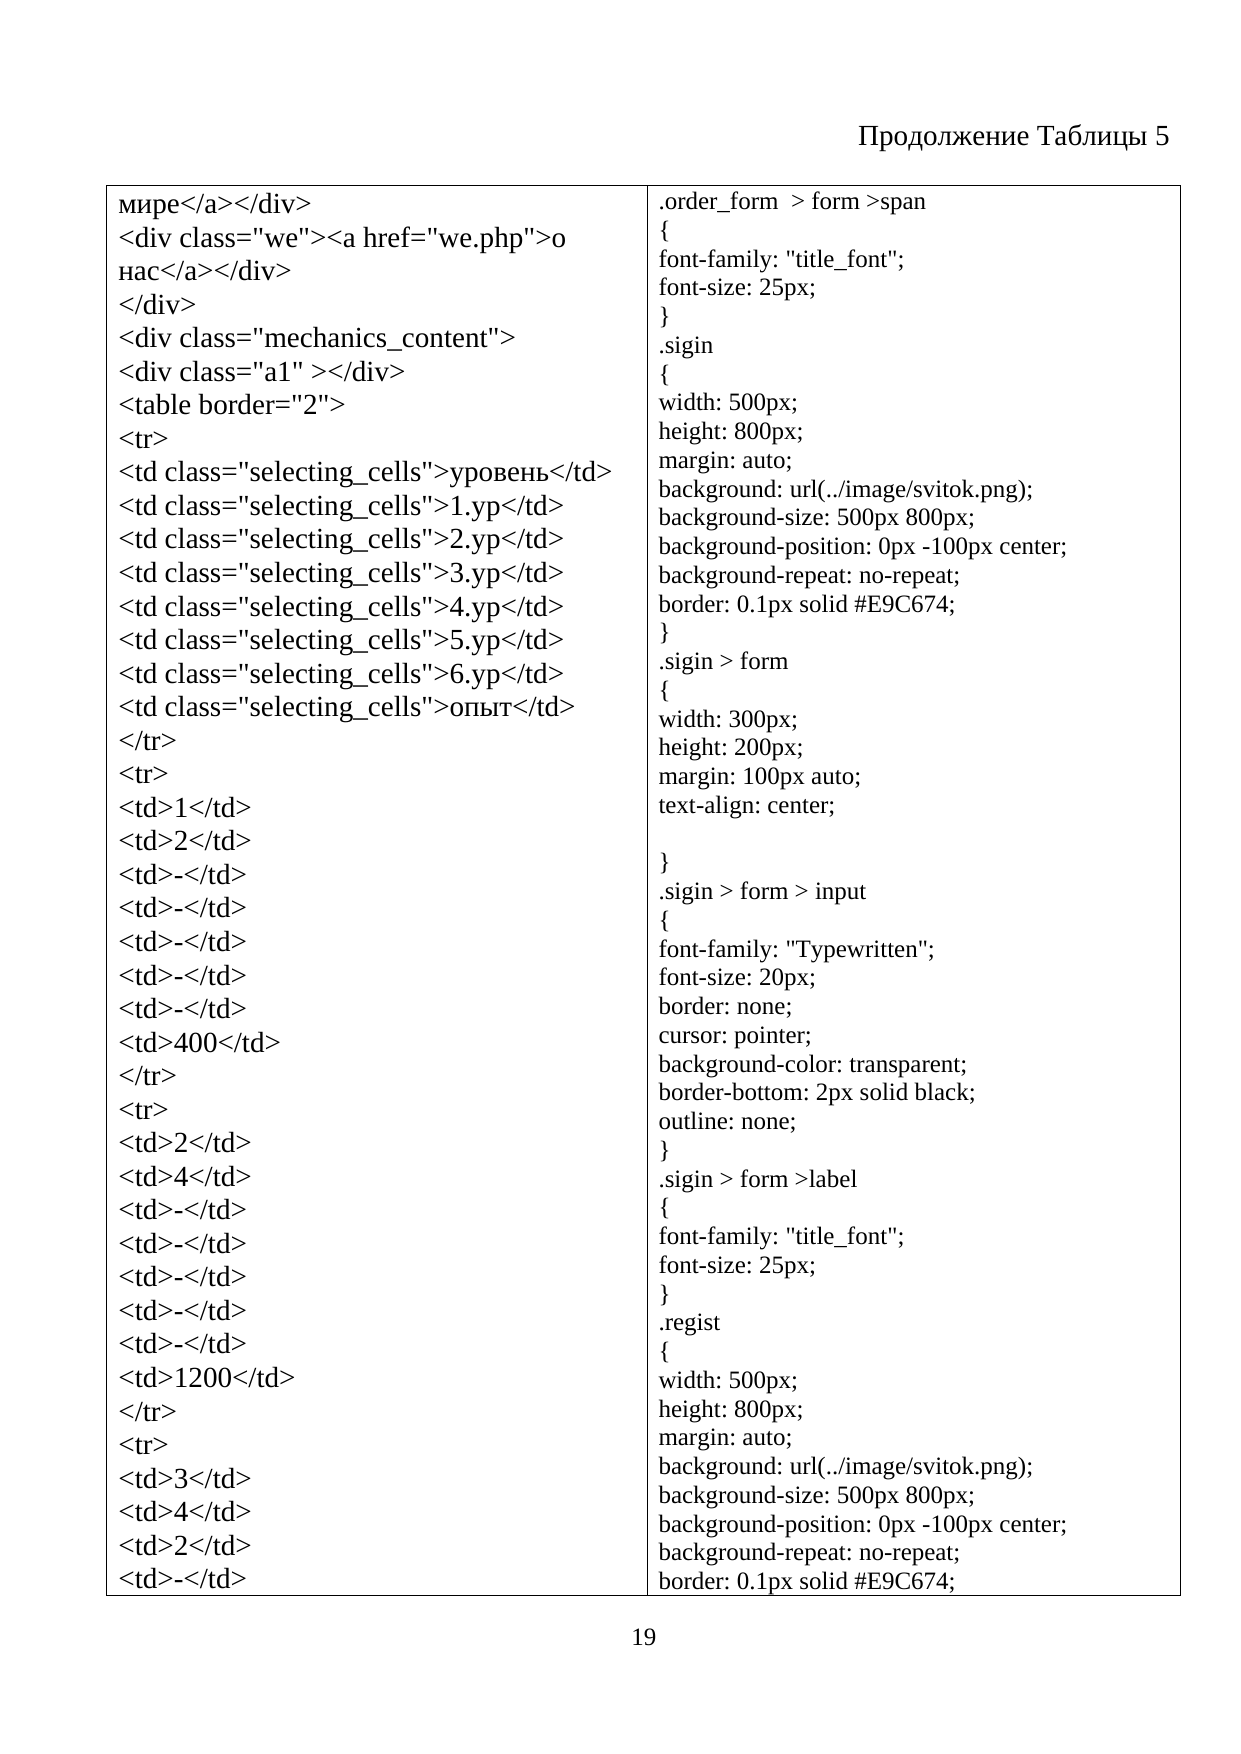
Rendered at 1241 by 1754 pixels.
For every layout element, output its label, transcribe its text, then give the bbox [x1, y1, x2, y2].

table_header .order_form > form >span { font-family: "title_font"; font-size: 25px; } .sigin { width: 500px; height: 800px; margin: auto; background: url(../image/svitok.png); background-size: 500px 800px; background-position: 0px -100px center; background-repeat: no-repeat; border: 0.1px solid #E9C674; } .sigin > form { width: 300px; height: 200px; margin: 100px auto; text-align: center; } .sigin > form > input { font-family: "Typewritten"; font-size: 20px; border: none; cursor: pointer; background-color: transparent; border-bottom: 2px solid black; outline: none; } .sigin > form >label { font-family: "title_font"; font-size: 25px; } .regist { width: 500px; height: 800px; margin: auto; background: url(../image/svitok.png); background-size: 500px 800px; background-position: 0px -100px center; background-repeat: no-repeat; border: 0.1px solid #E9C674; [648, 186, 1180, 1595]
text Продолжение Таблицы 5 [118, 118, 1169, 152]
table_header мире</a></div> <div class="we"><a href="we.php">о нас</a></div> </div> <div class="mechanics_content"> <div class="a1" ></div> <table border="2"> <tr> <td class="selecting_cells">уровень</td> <td class="selecting_cells">1.ур</td> <td class="selecting_cells">2.ур</td> <td class="selecting_cells">3.ур</td> <td class="selecting_cells">4.ур</td> <td class="selecting_cells">5.ур</td> <td class="selecting_cells">6.ур</td> <td class="selecting_cells">опыт</td> </tr> <tr> <td>1</td> <td>2</td> <td>-</td> <td>-</td> <td>-</td> <td>-</td> <td>-</td> <td>400</td> </tr> <tr> <td>2</td> <td>4</td> <td>-</td> <td>-</td> <td>-</td> <td>-</td> <td>-</td> <td>1200</td> </tr> <tr> <td>3</td> <td>4</td> <td>2</td> <td>-</td> [107, 186, 647, 1595]
